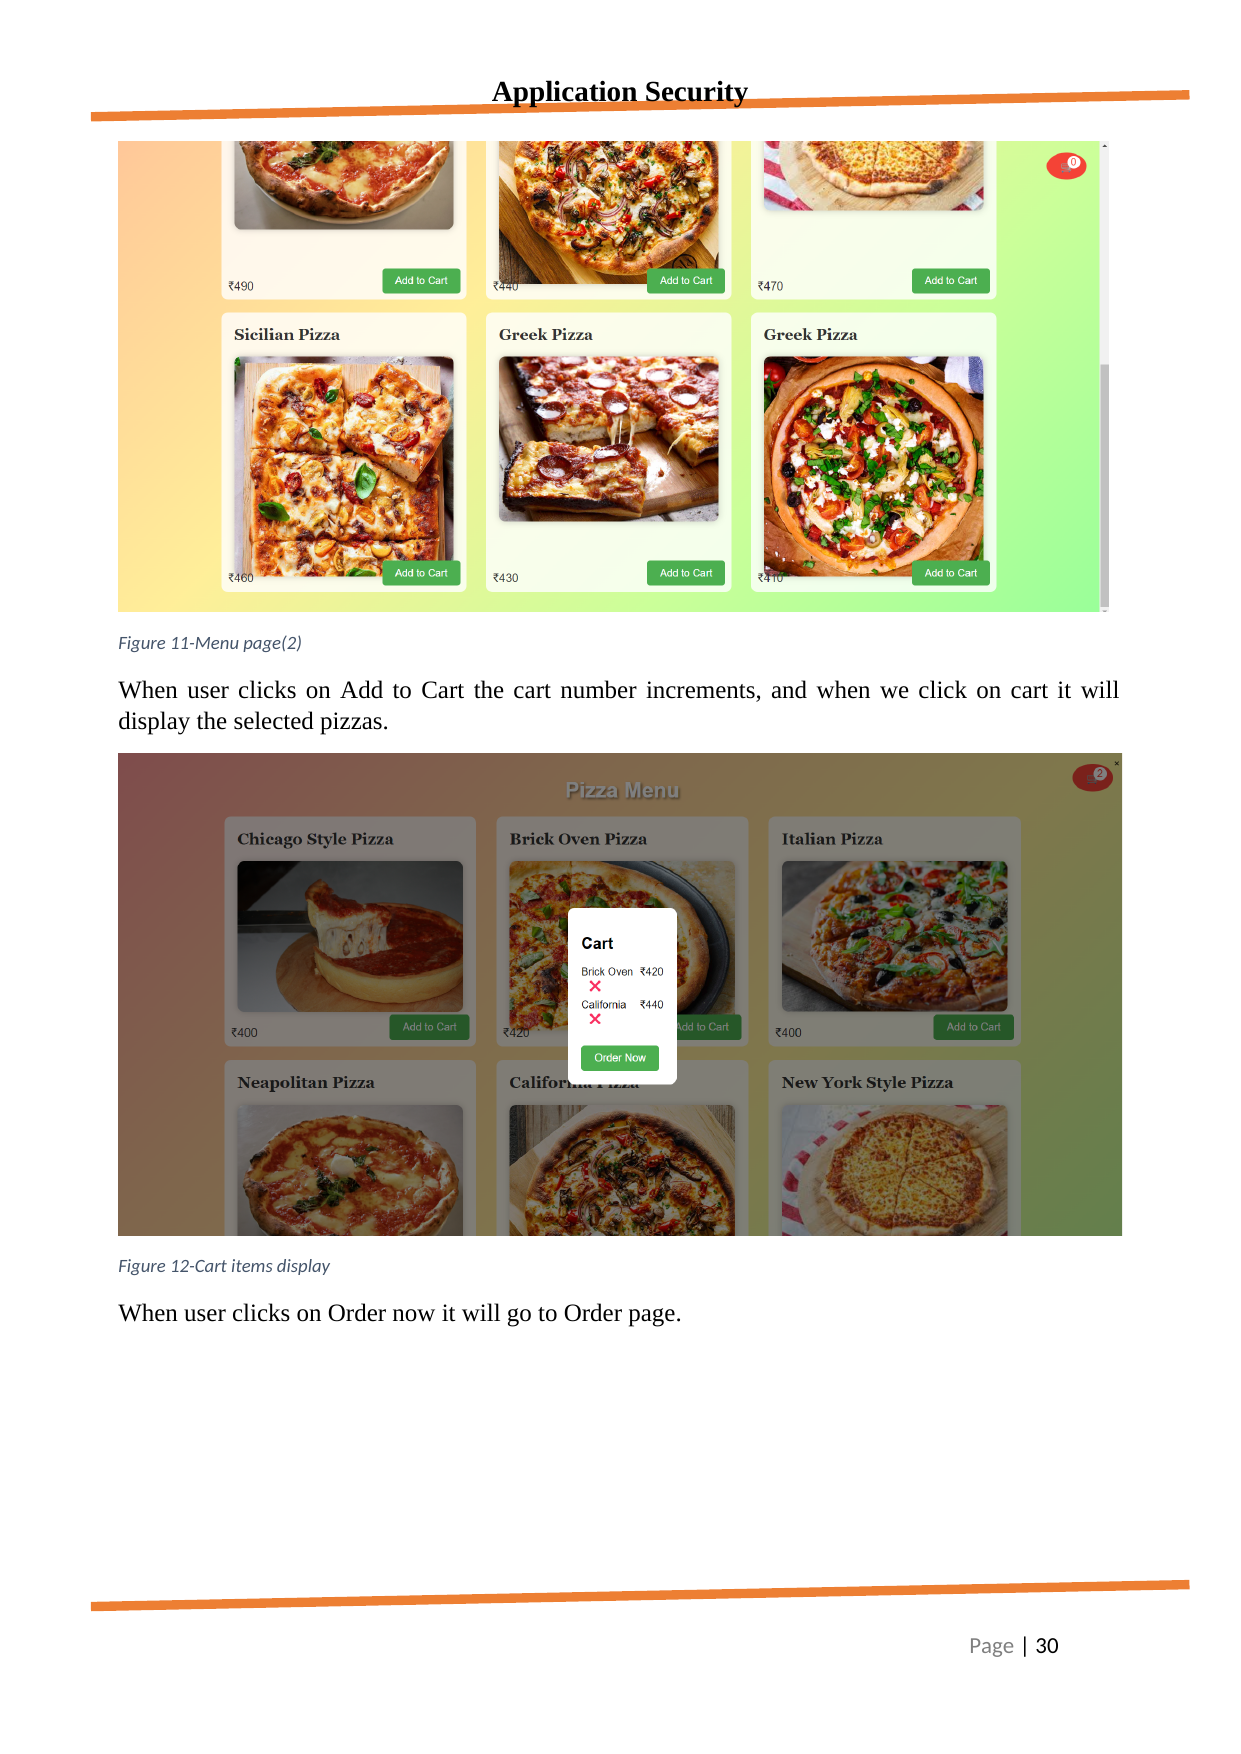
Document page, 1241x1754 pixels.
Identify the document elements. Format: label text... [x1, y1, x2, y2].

picture [118, 753, 1123, 1236]
picture [118, 141, 1109, 612]
text Figure 12-Cart items display [118, 1254, 1122, 1277]
text When user clicks on Order now it will go to Order page. [118, 1298, 1122, 1327]
text Figure 11-Menu page(2) [118, 631, 1122, 654]
text When user clicks on Add to Cart the cart number increments, and when we click on cart it will display the selected pizzas. [118, 675, 1122, 734]
